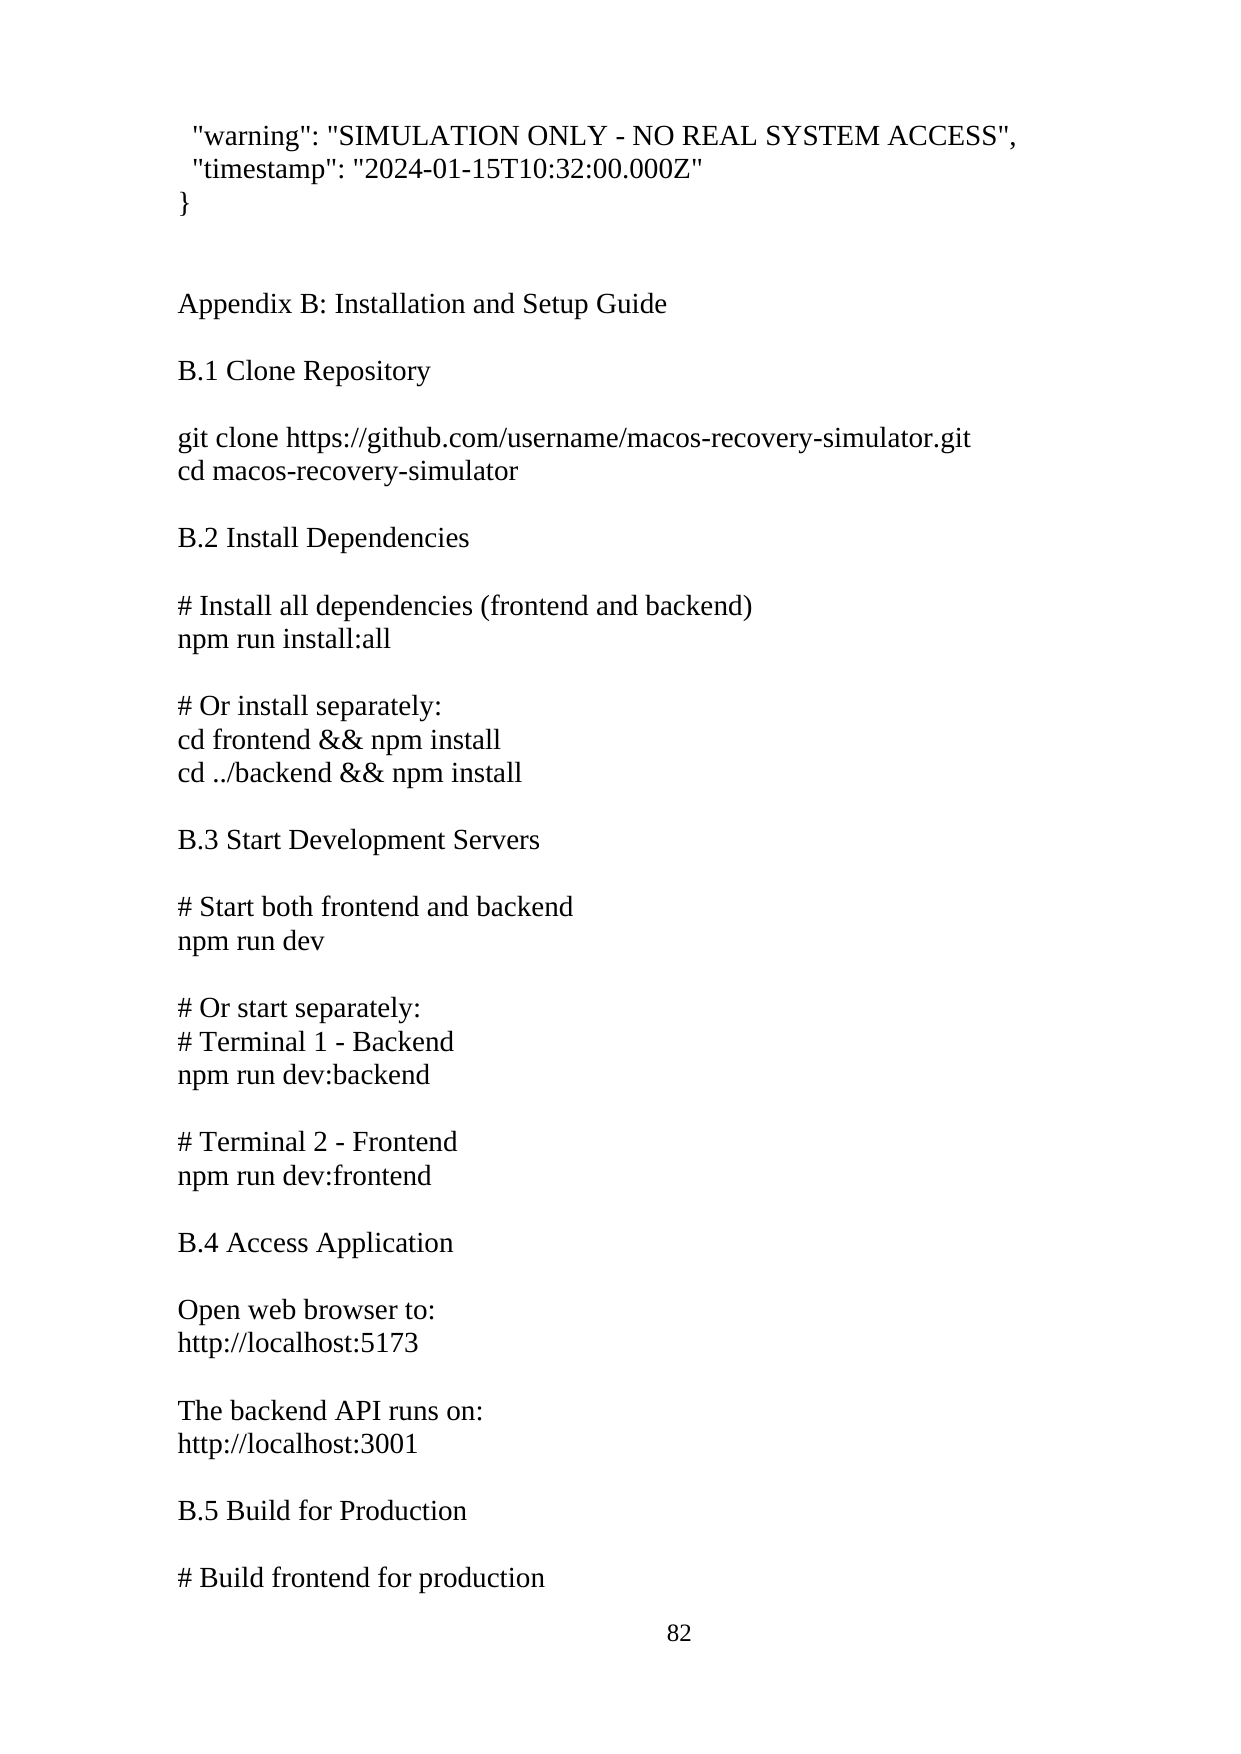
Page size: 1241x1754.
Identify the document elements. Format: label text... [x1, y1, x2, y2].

text # Terminal 2 - Frontend [177, 1124, 1063, 1158]
text http://localhost:5173 [177, 1326, 1063, 1359]
text B.4 Access Application [177, 1225, 1063, 1258]
text npm run dev [177, 923, 1063, 957]
text git clone https://github.com/username/macos-recovery-simulator.git [177, 420, 1063, 453]
text B.1 Clone Repository [177, 353, 1063, 386]
text B.3 Start Development Servers [177, 822, 1063, 856]
text # Start both frontend and backend [177, 889, 1063, 923]
text # Install all dependencies (frontend and backend) [177, 588, 1063, 621]
text # Or start separately: [177, 990, 1063, 1024]
text B.5 Build for Production [177, 1493, 1063, 1527]
text cd frontend && npm install [177, 722, 1063, 755]
text B.2 Install Dependencies [177, 521, 1063, 554]
text npm run dev:backend [177, 1057, 1063, 1091]
text The backend API runs on: [177, 1393, 1063, 1426]
text # Build frontend for production [177, 1560, 1063, 1594]
text } [177, 185, 1063, 219]
text npm run dev:frontend [177, 1158, 1063, 1191]
text "timestamp": "2024-01-15T10:32:00.000Z" [177, 152, 1063, 185]
text "warning": "SIMULATION ONLY - NO REAL SYSTEM ACCESS", [177, 118, 1063, 152]
text cd macos-recovery-simulator [177, 453, 1063, 487]
text # Terminal 1 - Backend [177, 1024, 1063, 1057]
text http://localhost:3001 [177, 1426, 1063, 1460]
text # Or install separately: [177, 688, 1063, 722]
text cd ../backend && npm install [177, 755, 1063, 789]
text npm run install:all [177, 621, 1063, 655]
text Appendix B: Installation and Setup Guide [177, 286, 1063, 319]
text Open web browser to: [177, 1292, 1063, 1326]
